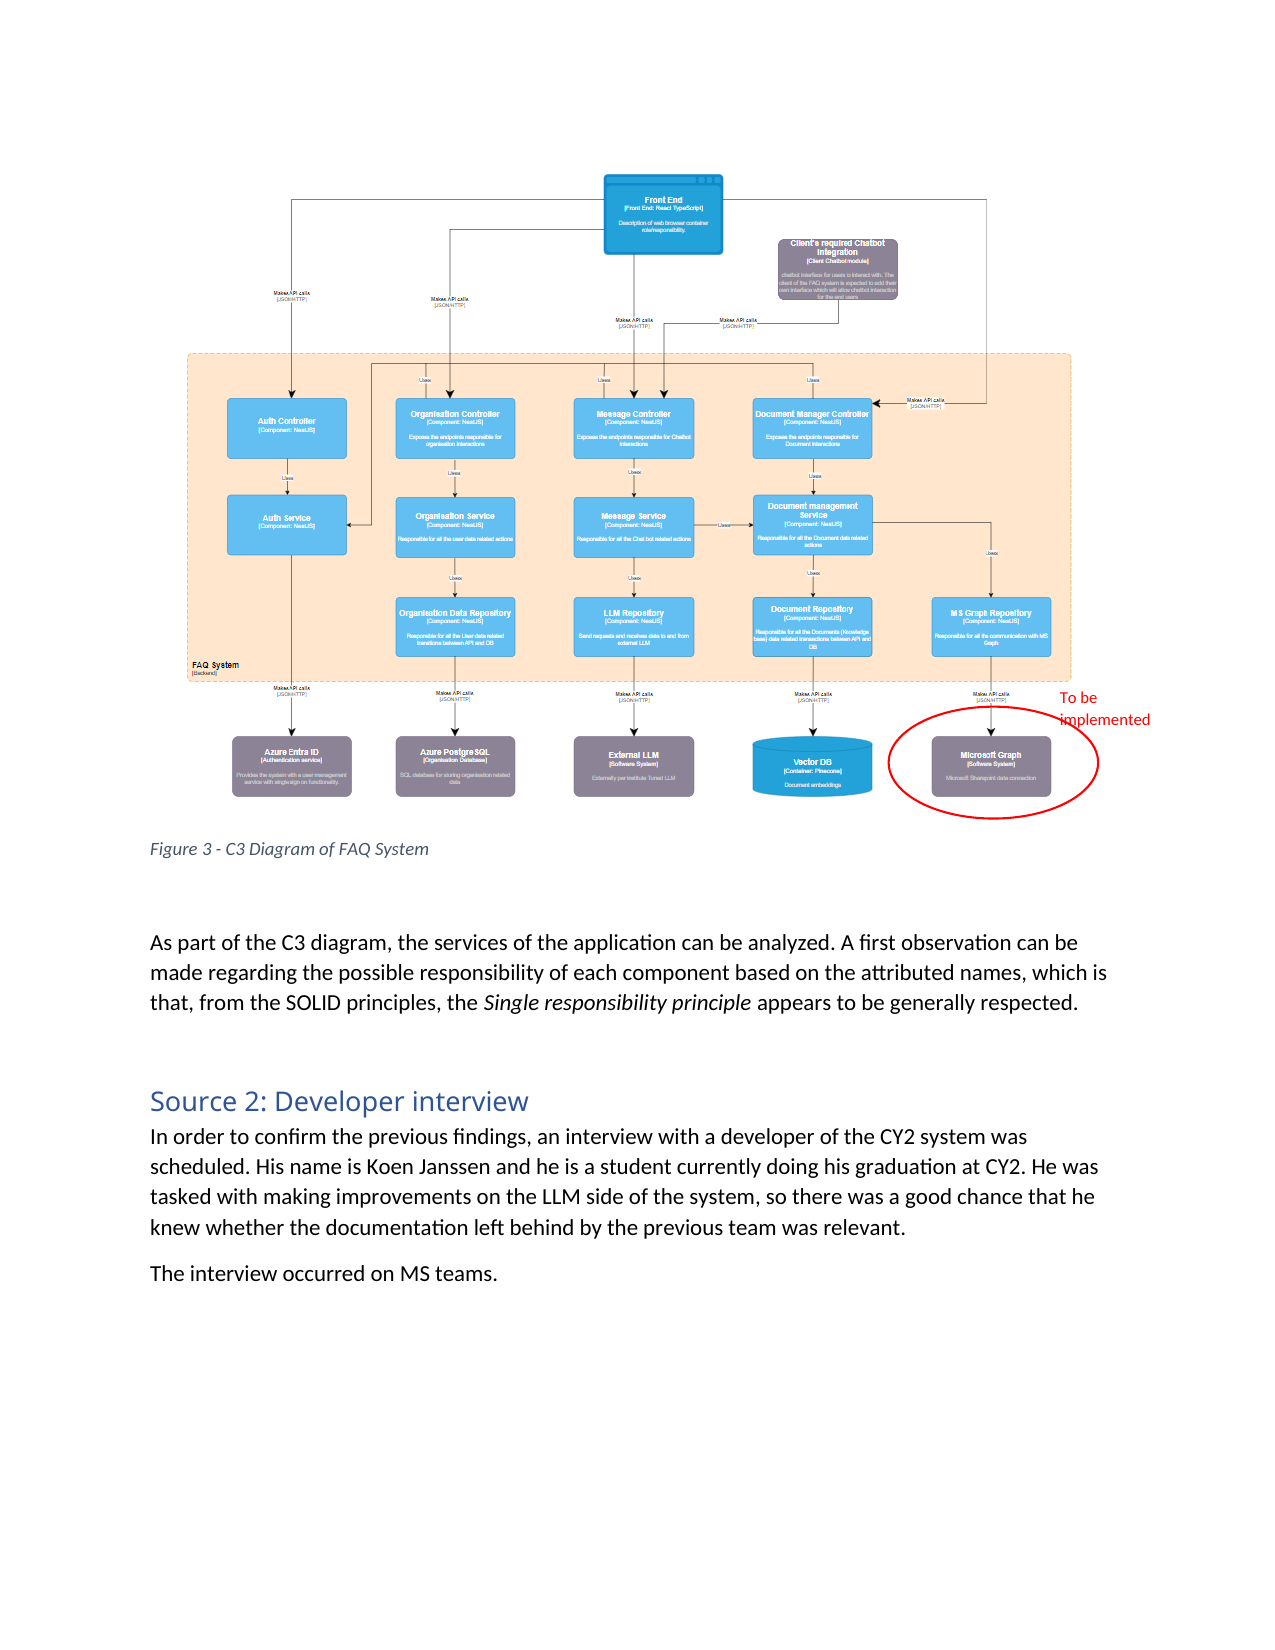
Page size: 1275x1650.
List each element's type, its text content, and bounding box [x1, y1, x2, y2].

text The interview occurred on MS teams. [150, 1259, 1125, 1287]
text In order to confirm the previous findings, an interview with a developer of the CY2 system was scheduled. His name is Koen Janssen and he is a student currently doing his graduation at CY2. He was tasked with making improvements on the LLM side of the system, so there was a good chance that he knew whether the documentation left behind by the previous team was relevant. [150, 1122, 1125, 1241]
subtitle Source 2: Developer interview [150, 1082, 1125, 1119]
picture [150, 150, 1125, 819]
text Figure 3 - C3 Diagram of FAQ System [150, 837, 1125, 860]
text As part of the C3 diagram, the services of the application can be analyzed. A first observation can be made regarding the possible responsibility of each component based on the attributed names, which is that, from the SOLID principles, the Single responsibility principle appears to be generally respected. [150, 928, 1125, 1016]
picture [890, 708, 1097, 817]
